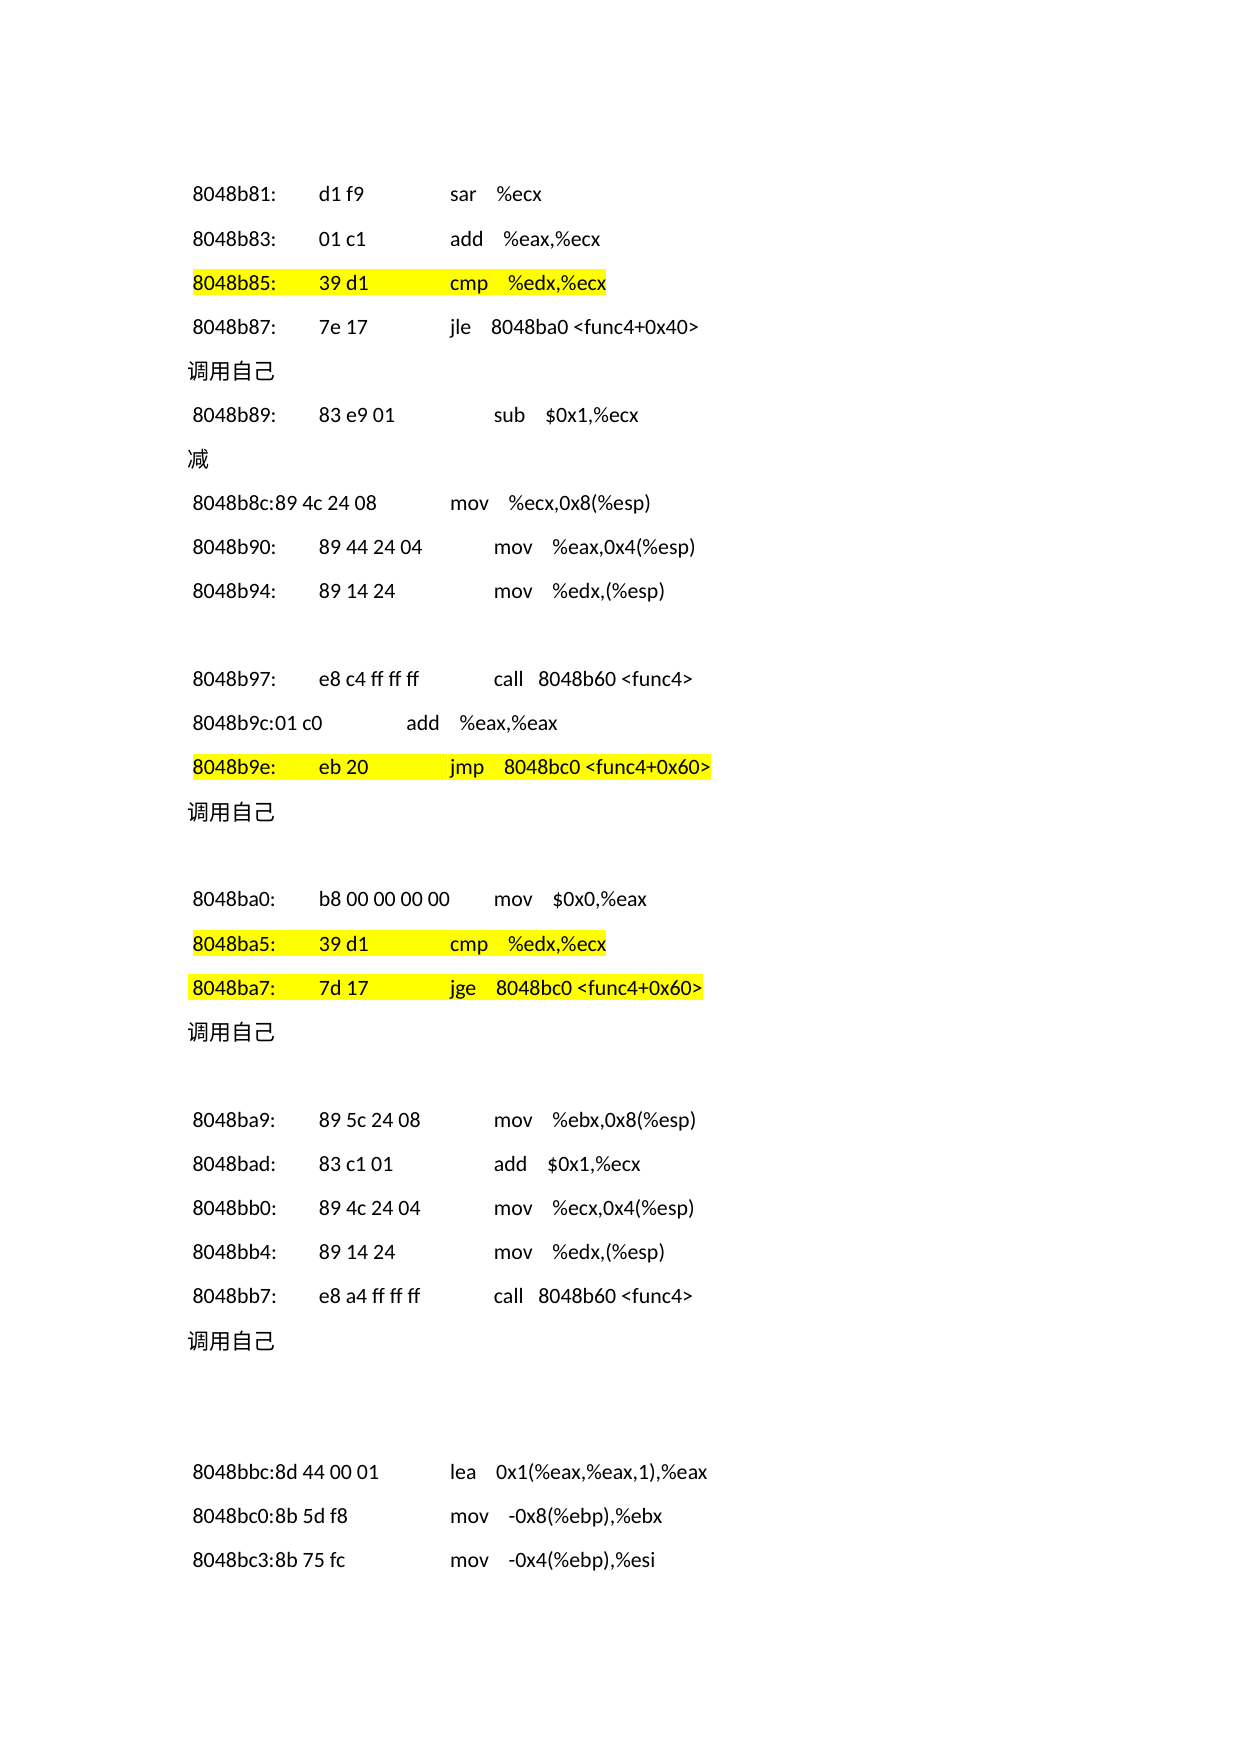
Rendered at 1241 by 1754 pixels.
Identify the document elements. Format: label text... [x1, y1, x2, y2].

text 8048b89: 83 e9 01 sub $0x1,%ecx [187, 392, 1053, 436]
text 减 [187, 436, 1053, 480]
text 8048ba5: 39 d1 cmp %edx,%ecx [187, 921, 1053, 965]
text 8048bc3: 8b 75 fc mov -0x4(%ebp),%esi [187, 1538, 1053, 1582]
text 8048b8c: 89 4c 24 08 mov %ecx,0x8(%esp) [187, 480, 1053, 524]
text 8048ba9: 89 5c 24 08 mov %ebx,0x8(%esp) [187, 1097, 1053, 1141]
text 8048b87: 7e 17 jle 8048ba0 <func4+0x40> [187, 304, 1053, 348]
text 8048b90: 89 44 24 04 mov %eax,0x4(%esp) [187, 524, 1053, 568]
text 8048b94: 89 14 24 mov %edx,(%esp) [187, 568, 1053, 613]
text 调用自己 [187, 789, 1053, 833]
text 调用自己 [187, 1009, 1053, 1053]
text 8048b9e: eb 20 jmp 8048bc0 <func4+0x60> [187, 745, 1053, 789]
text 调用自己 [187, 348, 1053, 392]
text 8048bb0: 89 4c 24 04 mov %ecx,0x4(%esp) [187, 1185, 1053, 1229]
text 8048bb4: 89 14 24 mov %edx,(%esp) [187, 1229, 1053, 1273]
text 8048b83: 01 c1 add %eax,%ecx [187, 216, 1053, 260]
text 8048bc0: 8b 5d f8 mov -0x8(%ebp),%ebx [187, 1494, 1053, 1538]
text 8048ba0: b8 00 00 00 00 mov $0x0,%eax [187, 877, 1053, 921]
text 8048b97: e8 c4 ff ff ff call 8048b60 <func4> [187, 657, 1053, 701]
text 8048bad: 83 c1 01 add $0x1,%ecx [187, 1141, 1053, 1185]
text 调用自己 [187, 1318, 1053, 1362]
text 8048b81: d1 f9 sar %ecx [187, 172, 1053, 216]
text 8048bbc: 8d 44 00 01 lea 0x1(%eax,%eax,1),%eax [187, 1450, 1053, 1494]
text 8048b9c: 01 c0 add %eax,%eax [187, 701, 1053, 745]
text 8048b85: 39 d1 cmp %edx,%ecx [187, 260, 1053, 304]
text 8048ba7: 7d 17 jge 8048bc0 <func4+0x60> [187, 965, 1053, 1009]
text 8048bb7: e8 a4 ff ff ff call 8048b60 <func4> [187, 1273, 1053, 1318]
